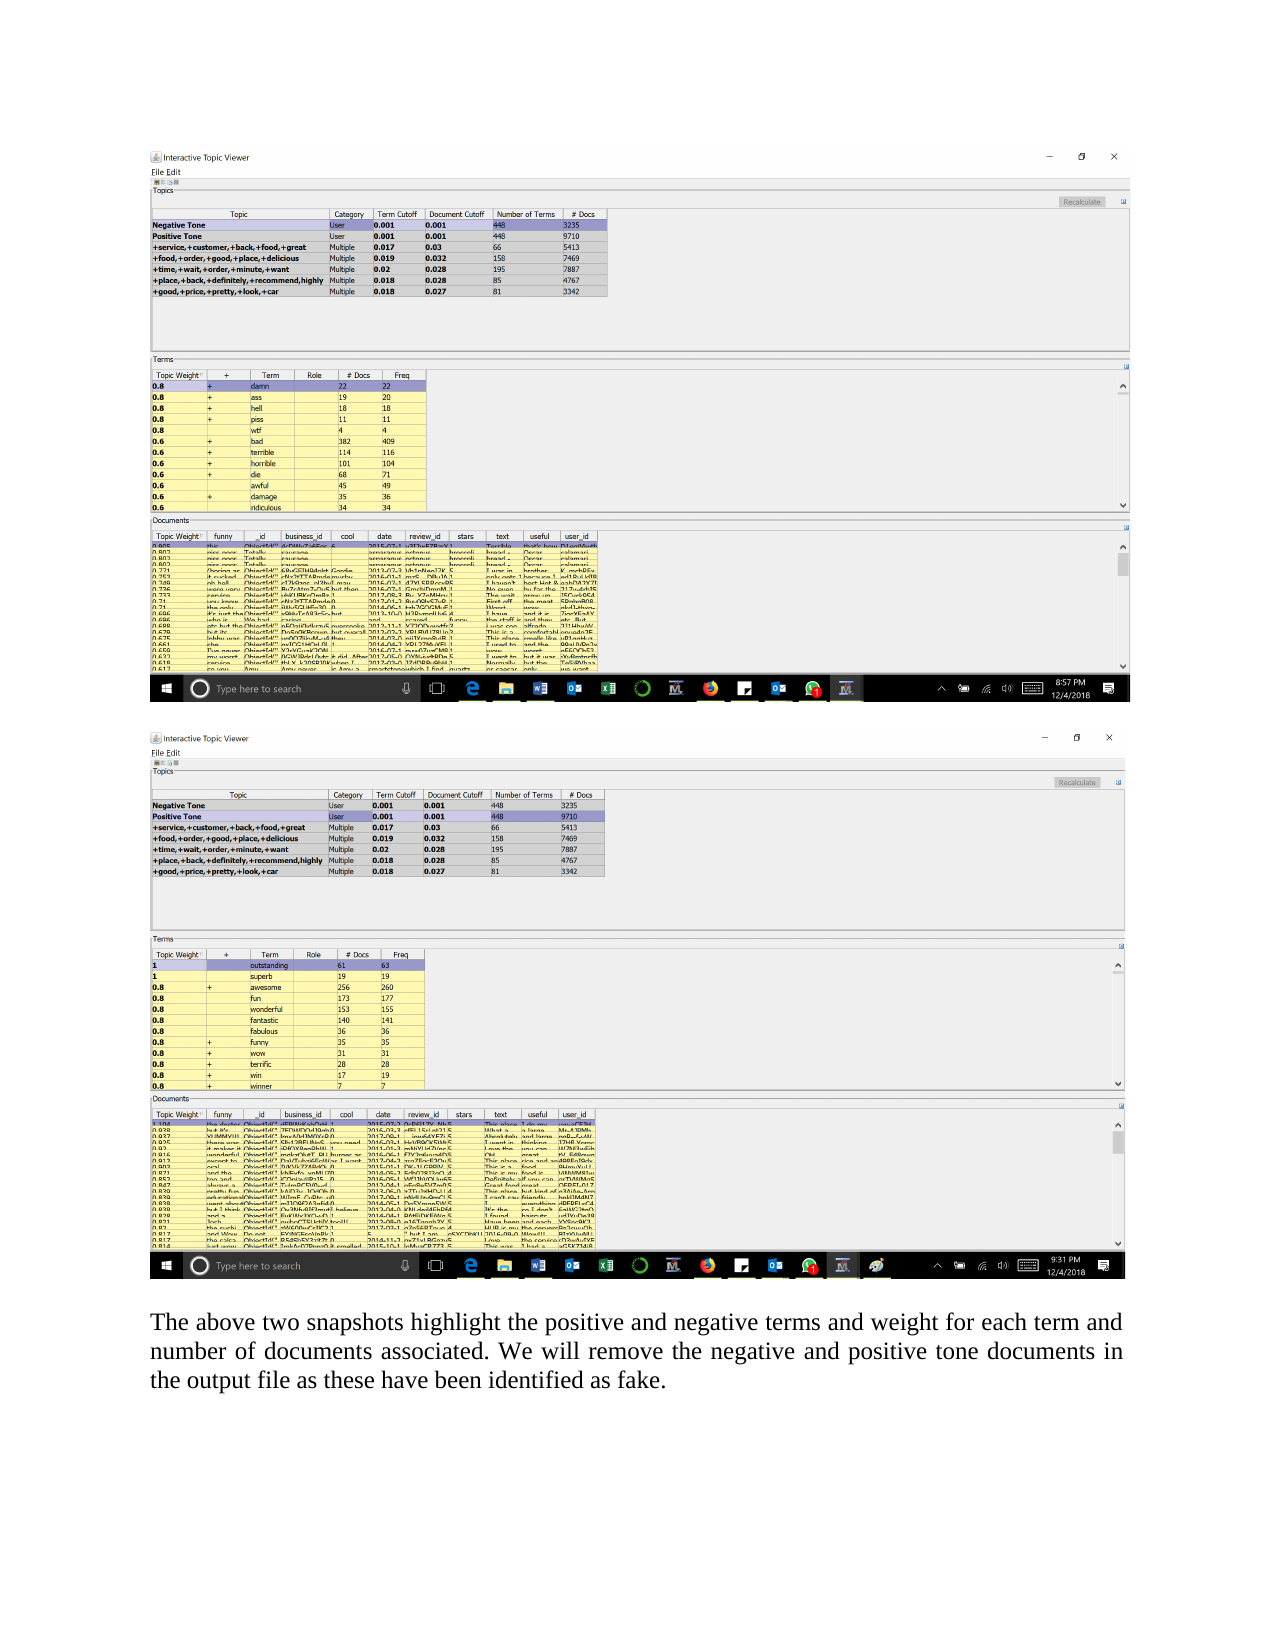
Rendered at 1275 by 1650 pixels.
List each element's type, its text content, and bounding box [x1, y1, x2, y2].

text The above two snapshots highlight the positive and negative terms and weight for each term and number of documents associated. We will remove the negative and positive tone documents in the output file as these have been identified as fake. [150, 1307, 1125, 1393]
picture [150, 730, 1125, 1279]
picture [150, 150, 1131, 702]
